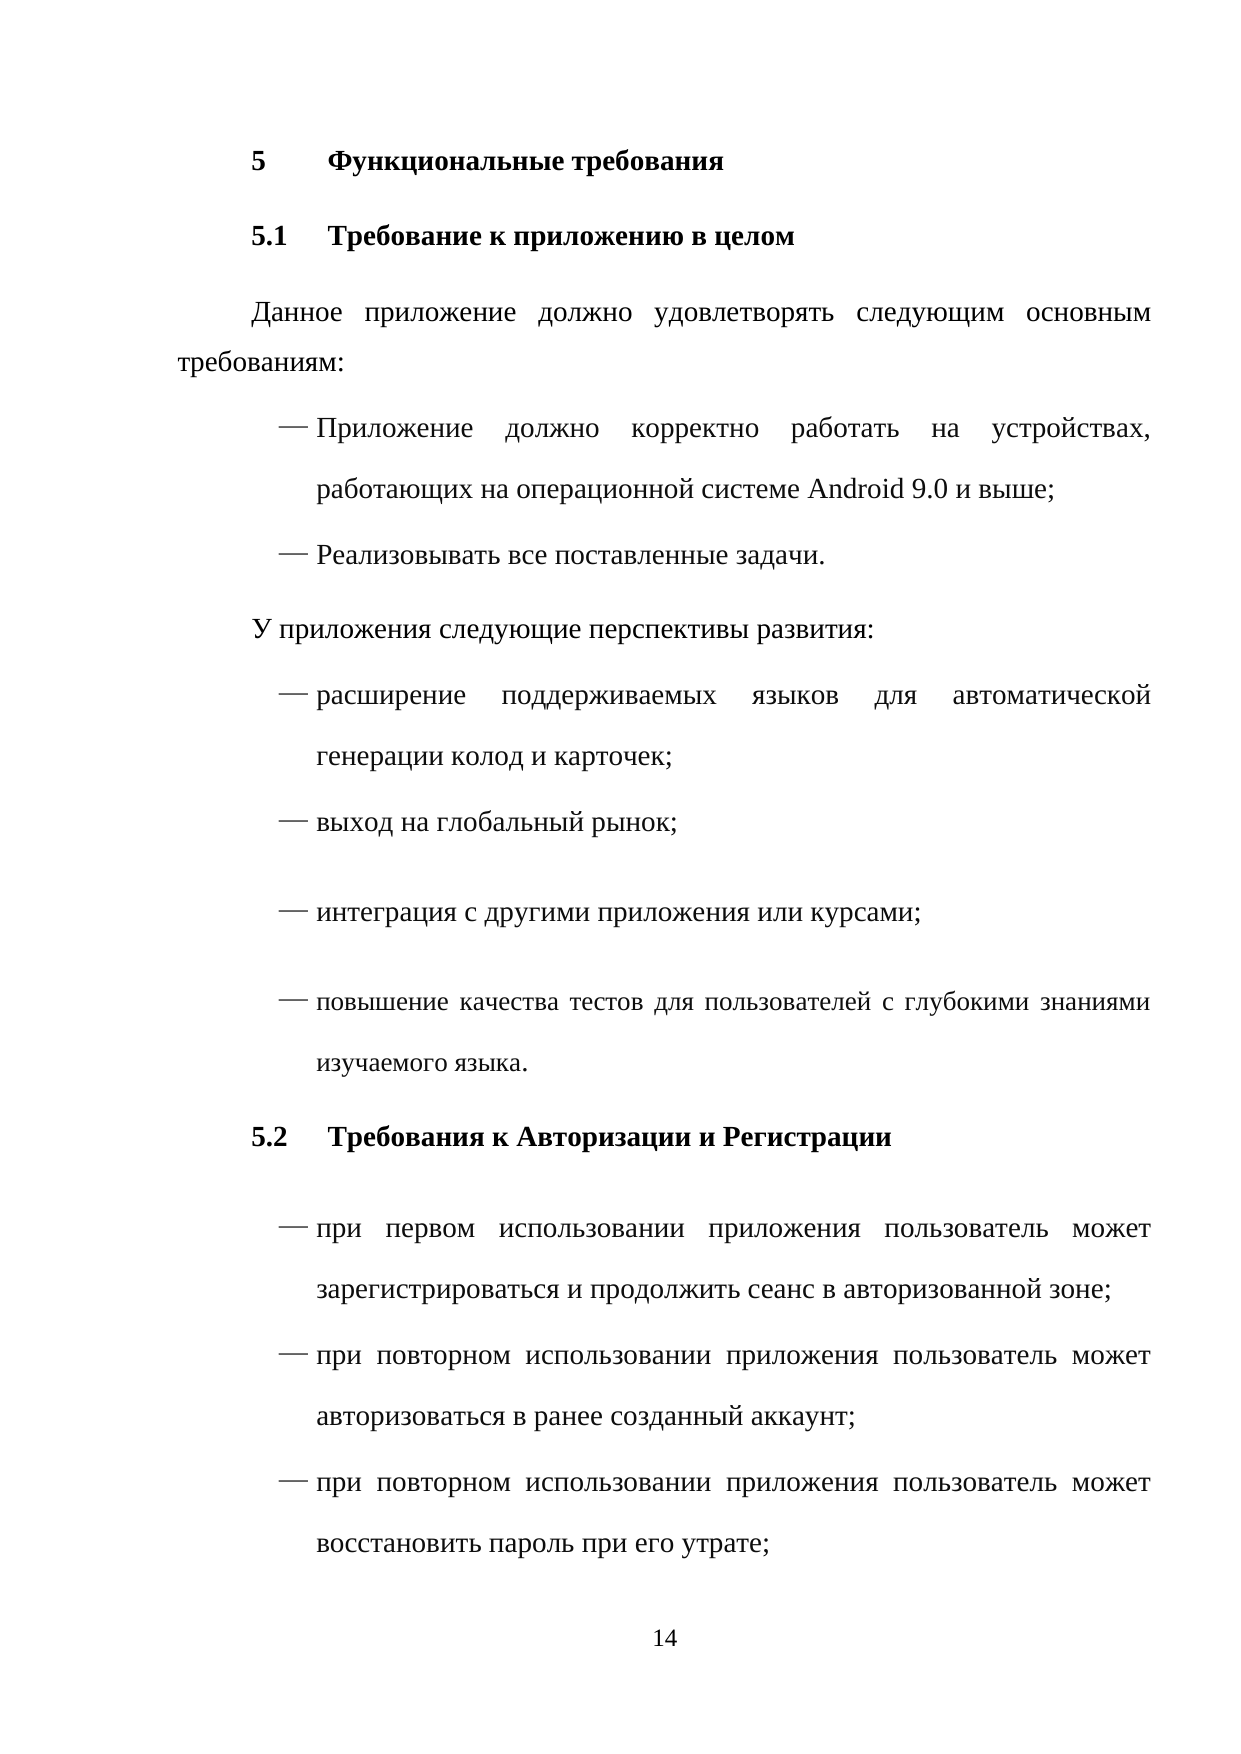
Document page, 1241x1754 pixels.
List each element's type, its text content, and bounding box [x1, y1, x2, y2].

text повышение качества тестов для пользователей с глубокими знаниями изучаемого языка. [279, 967, 1152, 1078]
text расширение поддерживаемых языков для автоматической генерации колод и карточек; [279, 661, 1152, 771]
text при повторном использовании приложения пользователь может восстановить пароль при его утрате; [279, 1448, 1152, 1558]
text при повторном использовании приложения пользователь может авторизоваться в ранее созданный аккаунт; [279, 1322, 1152, 1432]
text У приложения следующие перспективы развития: [177, 611, 1152, 644]
text Реализовывать все поставленные задачи. [279, 521, 1152, 581]
text Приложение должно корректно работать на устройствах, работающих на операционной системе Android 9.0 и выше; [279, 394, 1152, 504]
text при первом использовании приложения пользователь может зарегистрироваться и продолжить сеанс в авторизованной зоне; [279, 1195, 1152, 1305]
text Требования к Авторизации и Регистрации [177, 1119, 1152, 1153]
text Данное приложение должно удовлетворять следующим основным требованиям: [177, 294, 1152, 378]
text выход на глобальный рынок; [279, 788, 1152, 848]
text Требование к приложению в целом [177, 218, 1152, 252]
text Функциональные требования [177, 143, 1152, 177]
text интеграция с другими приложения или курсами; [279, 878, 1152, 938]
